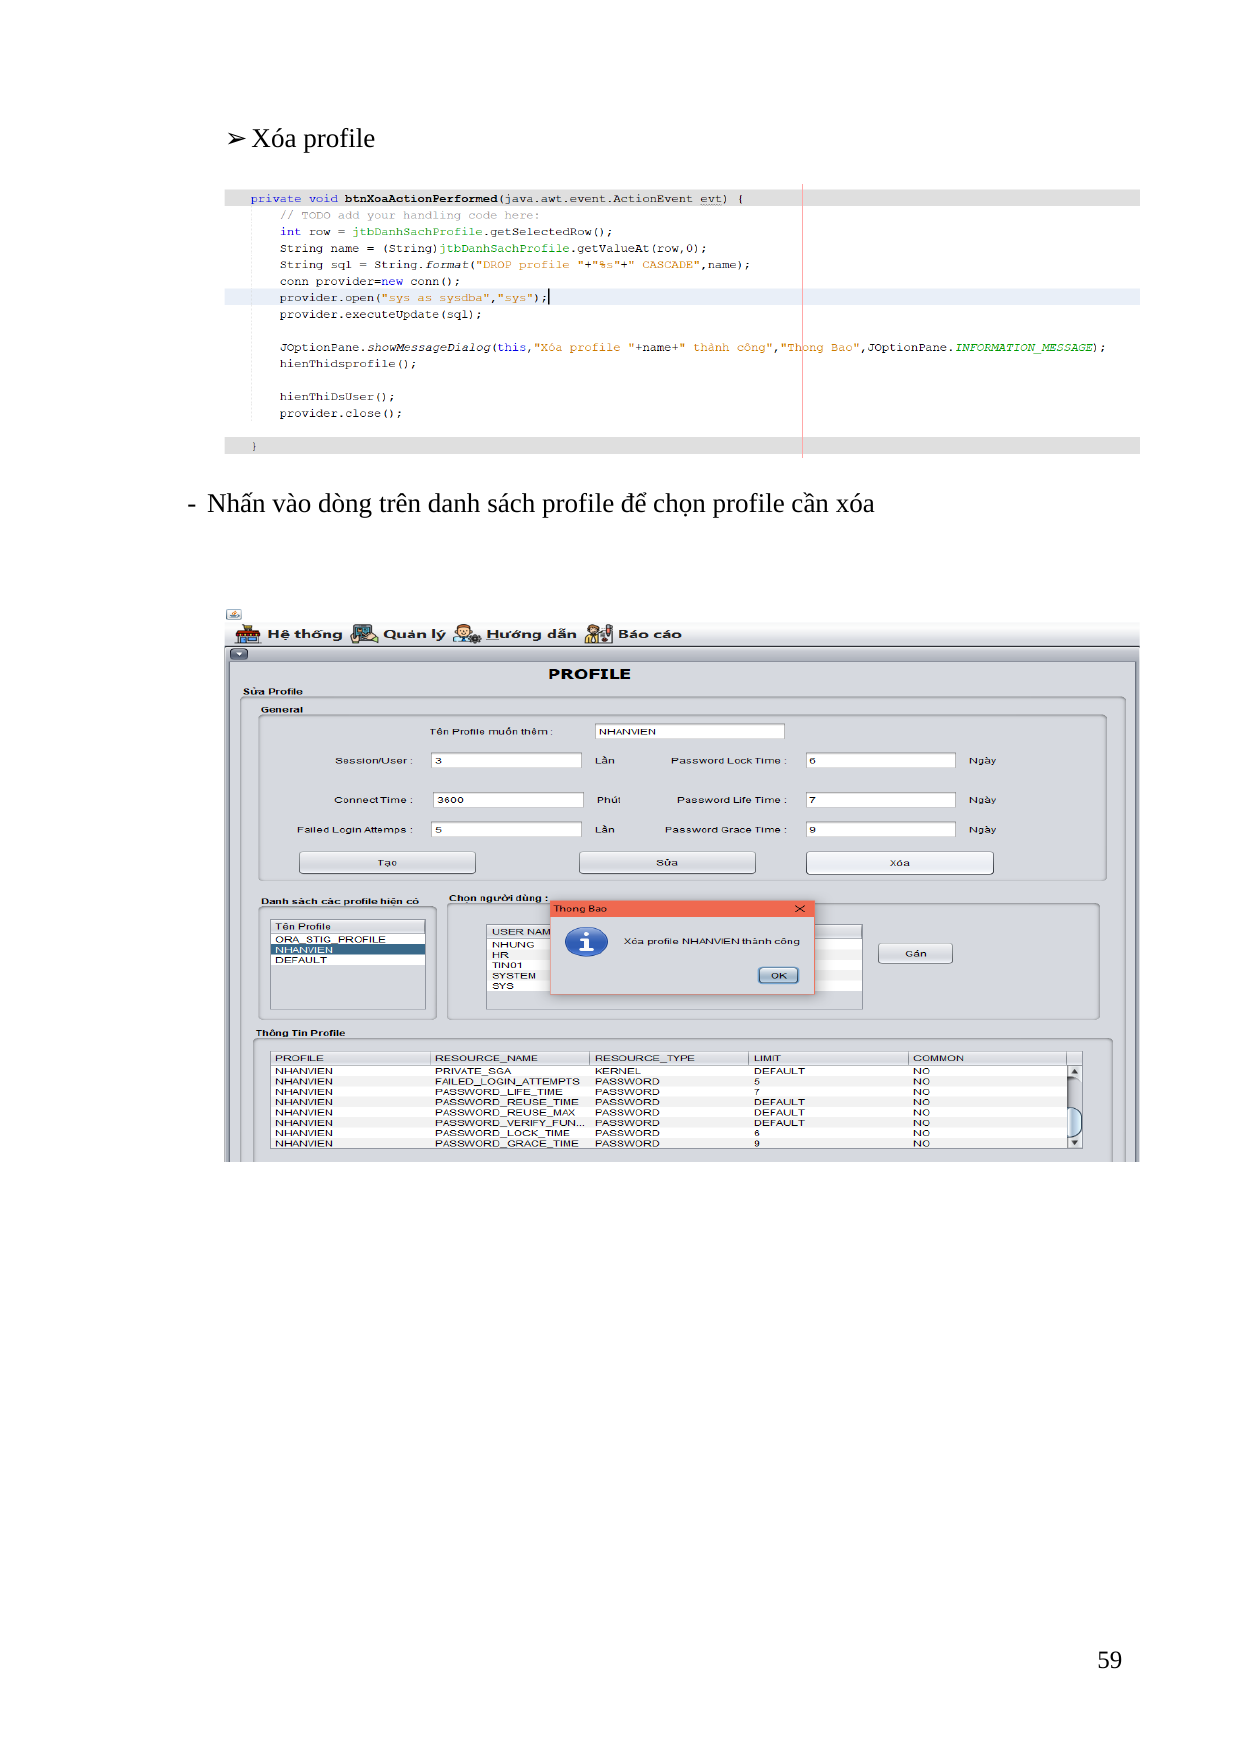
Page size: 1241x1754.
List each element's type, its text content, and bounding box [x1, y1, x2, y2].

text ➢ Xóa profile [224, 118, 1122, 155]
picture [224, 607, 1140, 1162]
list Nhấn vào dòng trên danh sách profile để chọn profile cần xóa [187, 487, 1122, 518]
picture [224, 184, 1140, 458]
